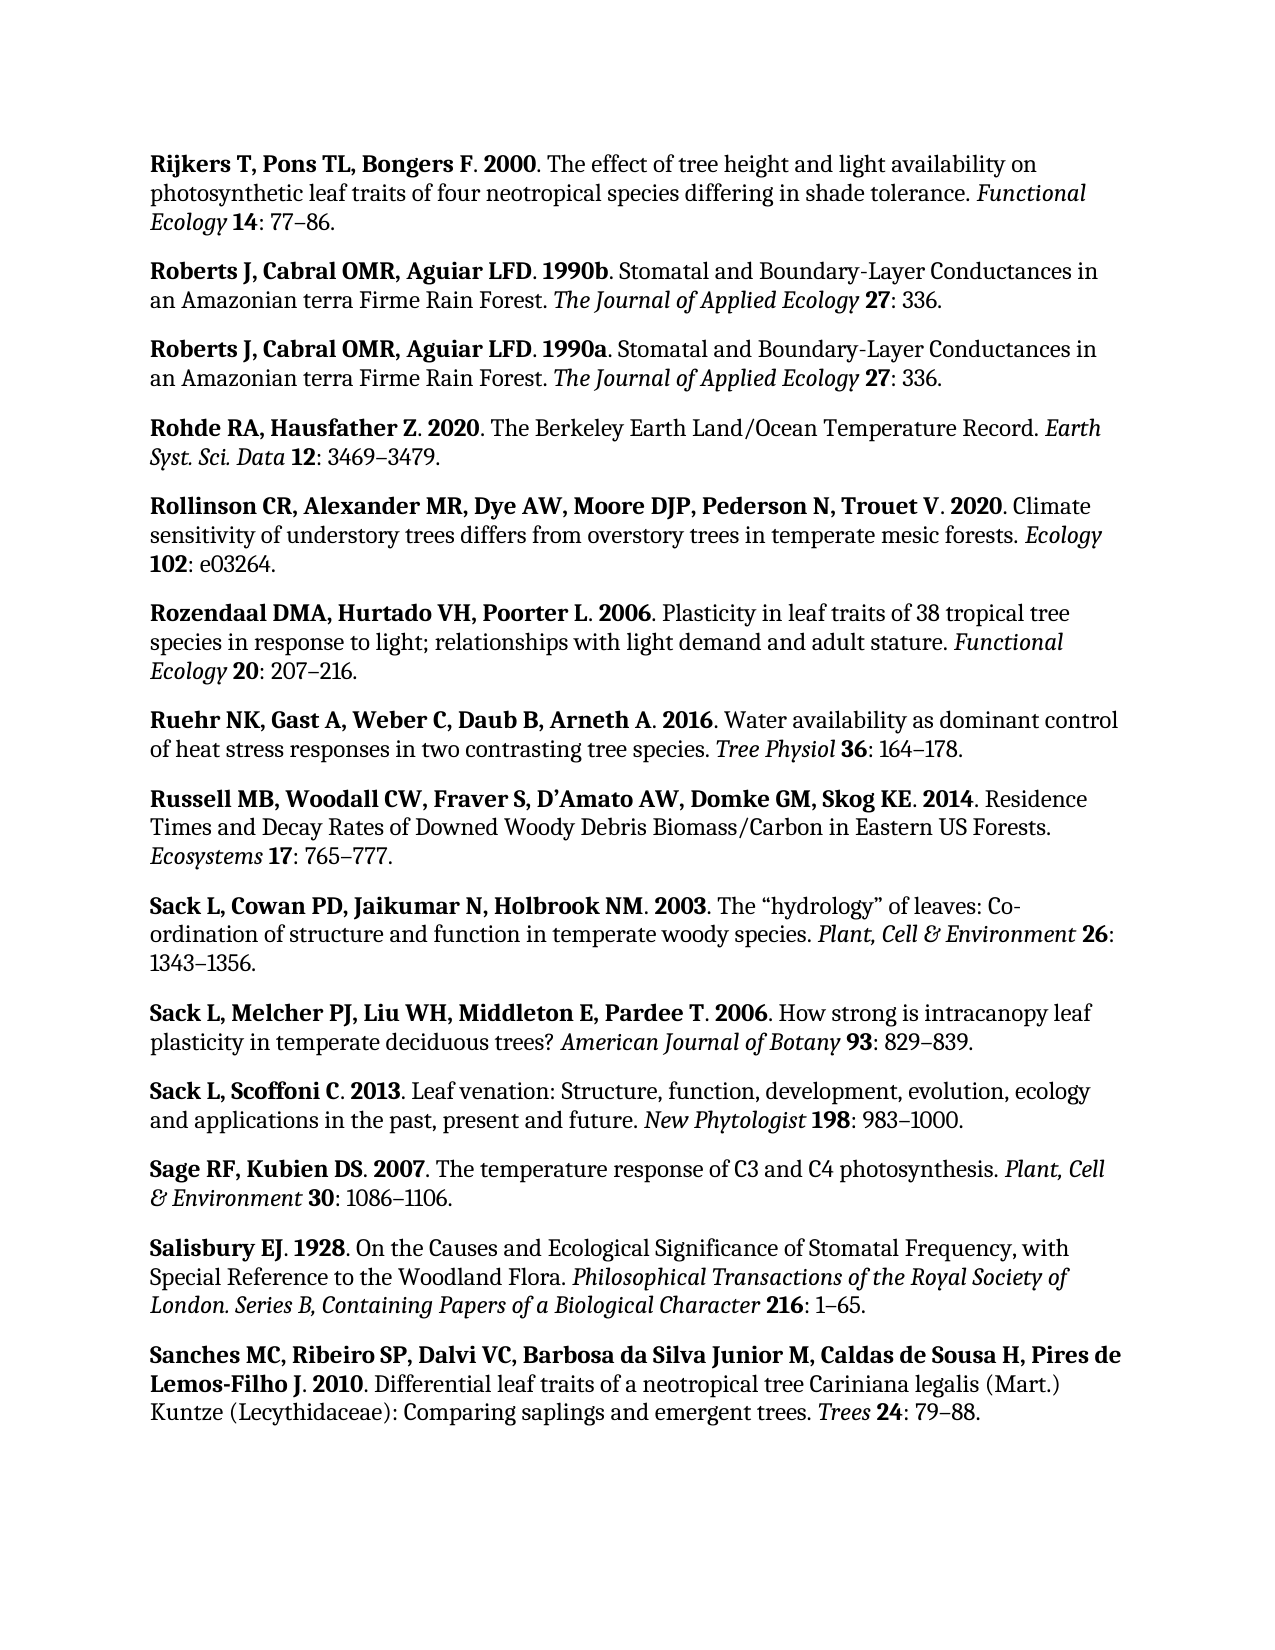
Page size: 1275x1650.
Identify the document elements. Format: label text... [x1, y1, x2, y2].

text Sanches MC, Ribeiro SP, Dalvi VC, Barbosa da Silva Junior M, Caldas de Sousa H, Pires de Lemos-Filho J. 2010. Differential leaf traits of a neotropical tree Cariniana legalis (Mart.) Kuntze (Lecythidaceae): Comparing saplings and emergent trees. Trees 24: 79–88. [150, 1341, 1125, 1427]
text Salisbury EJ. 1928. On the Causes and Ecological Significance of Stomatal Frequency, with Special Reference to the Woodland Flora. Philosophical Transactions of the Royal Society of London. Series B, Containing Papers of a Biological Character 216: 1–65. [150, 1234, 1125, 1320]
text Rohde RA, Hausfather Z. 2020. The Berkeley Earth Land/Ocean Temperature Record. Earth Syst. Sci. Data 12: 3469–3479. [150, 414, 1125, 471]
text Sage RF, Kubien DS. 2007. The temperature response of C3 and C4 photosynthesis. Plant, Cell & Environment 30: 1086–1106. [150, 1155, 1125, 1213]
text Sack L, Scoffoni C. 2013. Leaf venation: Structure, function, development, evolution, ecology and applications in the past, present and future. New Phytologist 198: 983–1000. [150, 1077, 1125, 1134]
text Rozendaal DMA, Hurtado VH, Poorter L. 2006. Plasticity in leaf traits of 38 tropical tree species in response to light; relationships with light demand and adult stature. Functional Ecology 20: 207–216. [150, 599, 1125, 685]
text Rollinson CR, Alexander MR, Dye AW, Moore DJP, Pederson N, Trouet V. 2020. Climate sensitivity of understory trees differs from overstory trees in temperate mesic forests. Ecology 102: e03264. [150, 492, 1125, 578]
text Rijkers T, Pons TL, Bongers F. 2000. The effect of tree height and light availability on photosynthetic leaf traits of four neotropical species differing in shade tolerance. Functional Ecology 14: 77–86. [150, 150, 1125, 236]
text Ruehr NK, Gast A, Weber C, Daub B, Arneth A. 2016. Water availability as dominant control of heat stress responses in two contrasting tree species. Tree Physiol 36: 164–178. [150, 706, 1125, 764]
text Sack L, Melcher PJ, Liu WH, Middleton E, Pardee T. 2006. How strong is intracanopy leaf plasticity in temperate deciduous trees? American Journal of Botany 93: 829–839. [150, 999, 1125, 1056]
text Russell MB, Woodall CW, Fraver S, D’Amato AW, Domke GM, Skog KE. 2014. Residence Times and Decay Rates of Downed Woody Debris Biomass/Carbon in Eastern US Forests. Ecosystems 17: 765–777. [150, 784, 1125, 871]
text Roberts J, Cabral OMR, Aguiar LFD. 1990b. Stomatal and Boundary-Layer Conductances in an Amazonian terra Firme Rain Forest. The Journal of Applied Ecology 27: 336. [150, 257, 1125, 314]
text Roberts J, Cabral OMR, Aguiar LFD. 1990a. Stomatal and Boundary-Layer Conductances in an Amazonian terra Firme Rain Forest. The Journal of Applied Ecology 27: 336. [150, 335, 1125, 393]
text Sack L, Cowan PD, Jaikumar N, Holbrook NM. 2003. The “hydrology” of leaves: Co-ordination of structure and function in temperate woody species. Plant, Cell & Environment 26: 1343–1356. [150, 892, 1125, 978]
